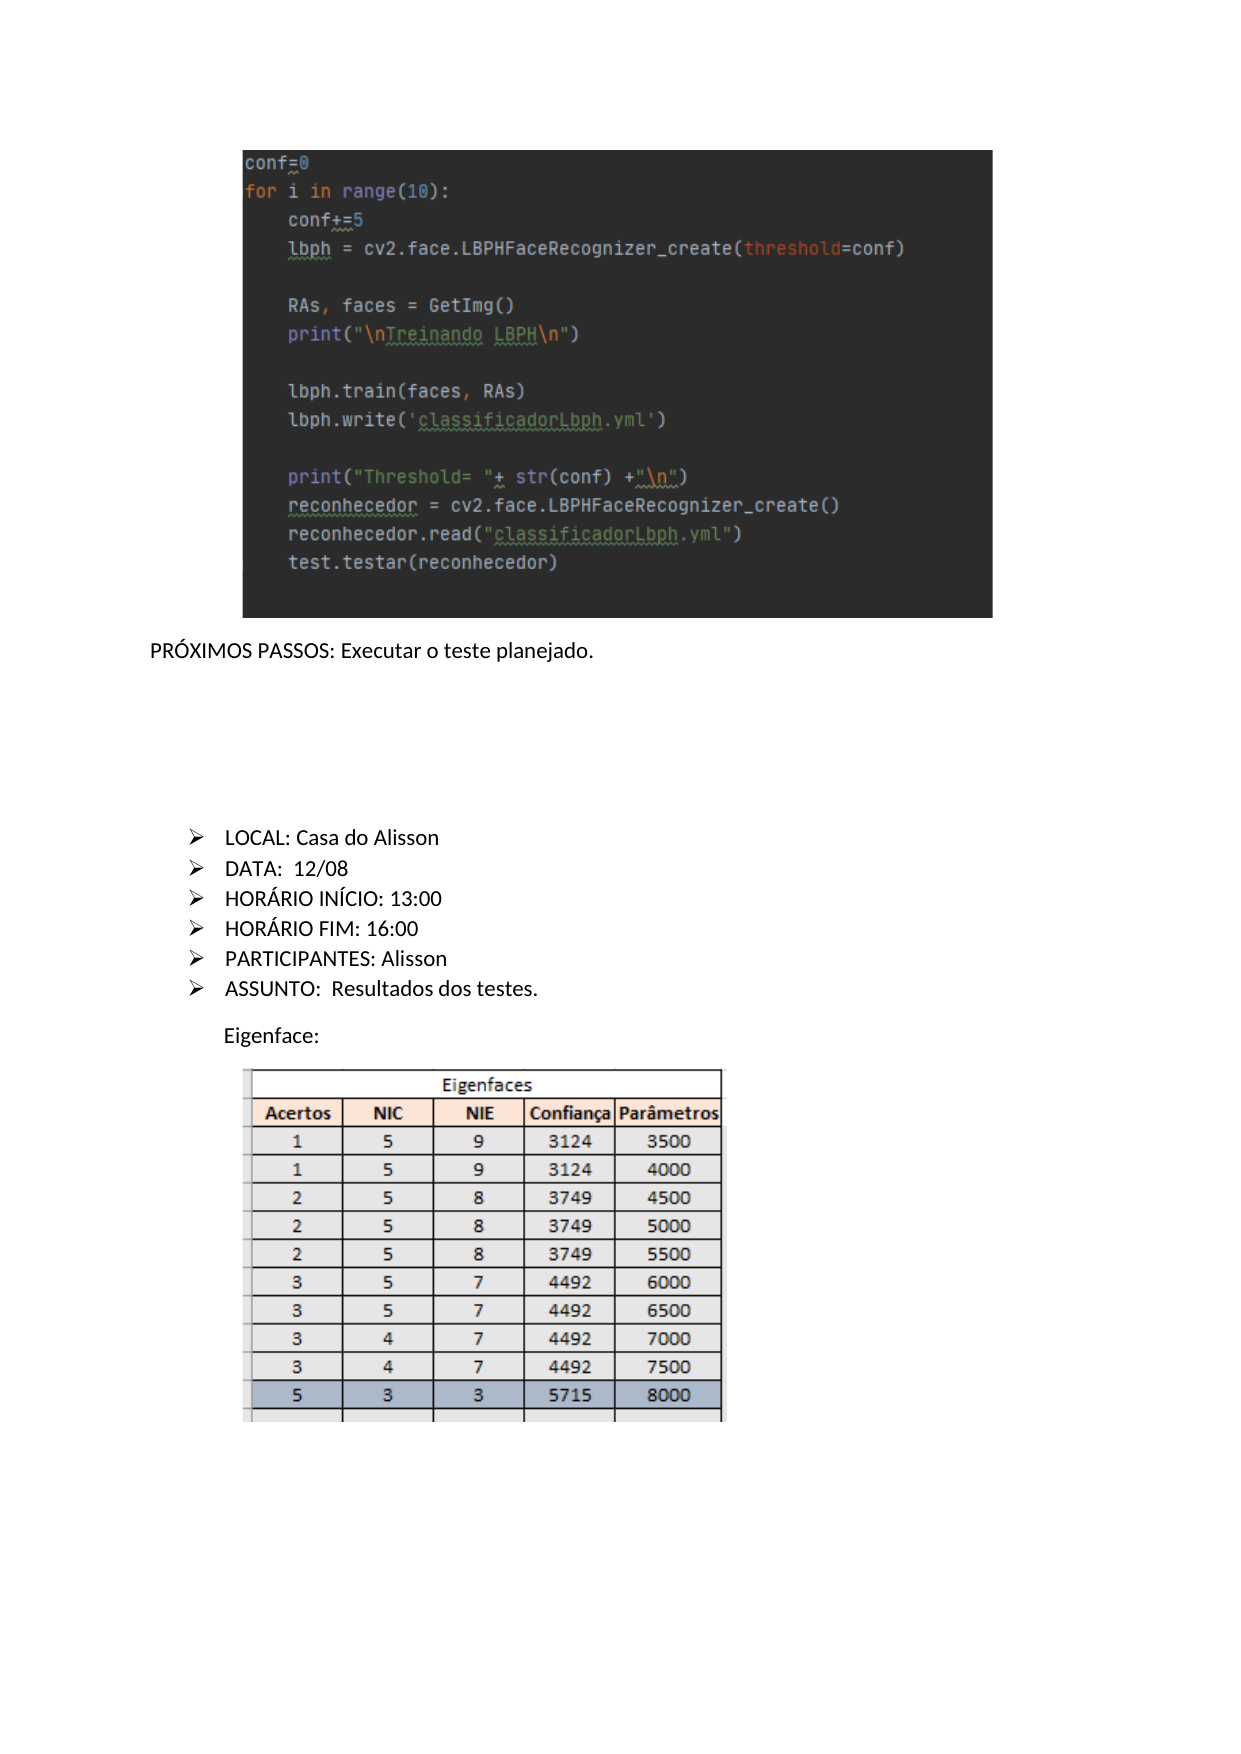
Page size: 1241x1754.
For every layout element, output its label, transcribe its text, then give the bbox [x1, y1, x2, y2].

list LOCAL: Casa do Alisson [187, 823, 1090, 852]
list ASSUNTO: Resultados dos testes. [187, 974, 1090, 1003]
list HORÁRIO INÍCIO: 13:00 [187, 884, 1090, 912]
text PRÓXIMOS PASSOS: Executar o teste planejado. [150, 636, 1090, 664]
text Eigenface: [150, 1021, 1090, 1049]
list HORÁRIO FIM: 16:00 [187, 914, 1090, 942]
list PARTICIPANTES: Alisson [187, 944, 1090, 972]
list DATA: 12/08 [187, 854, 1090, 882]
